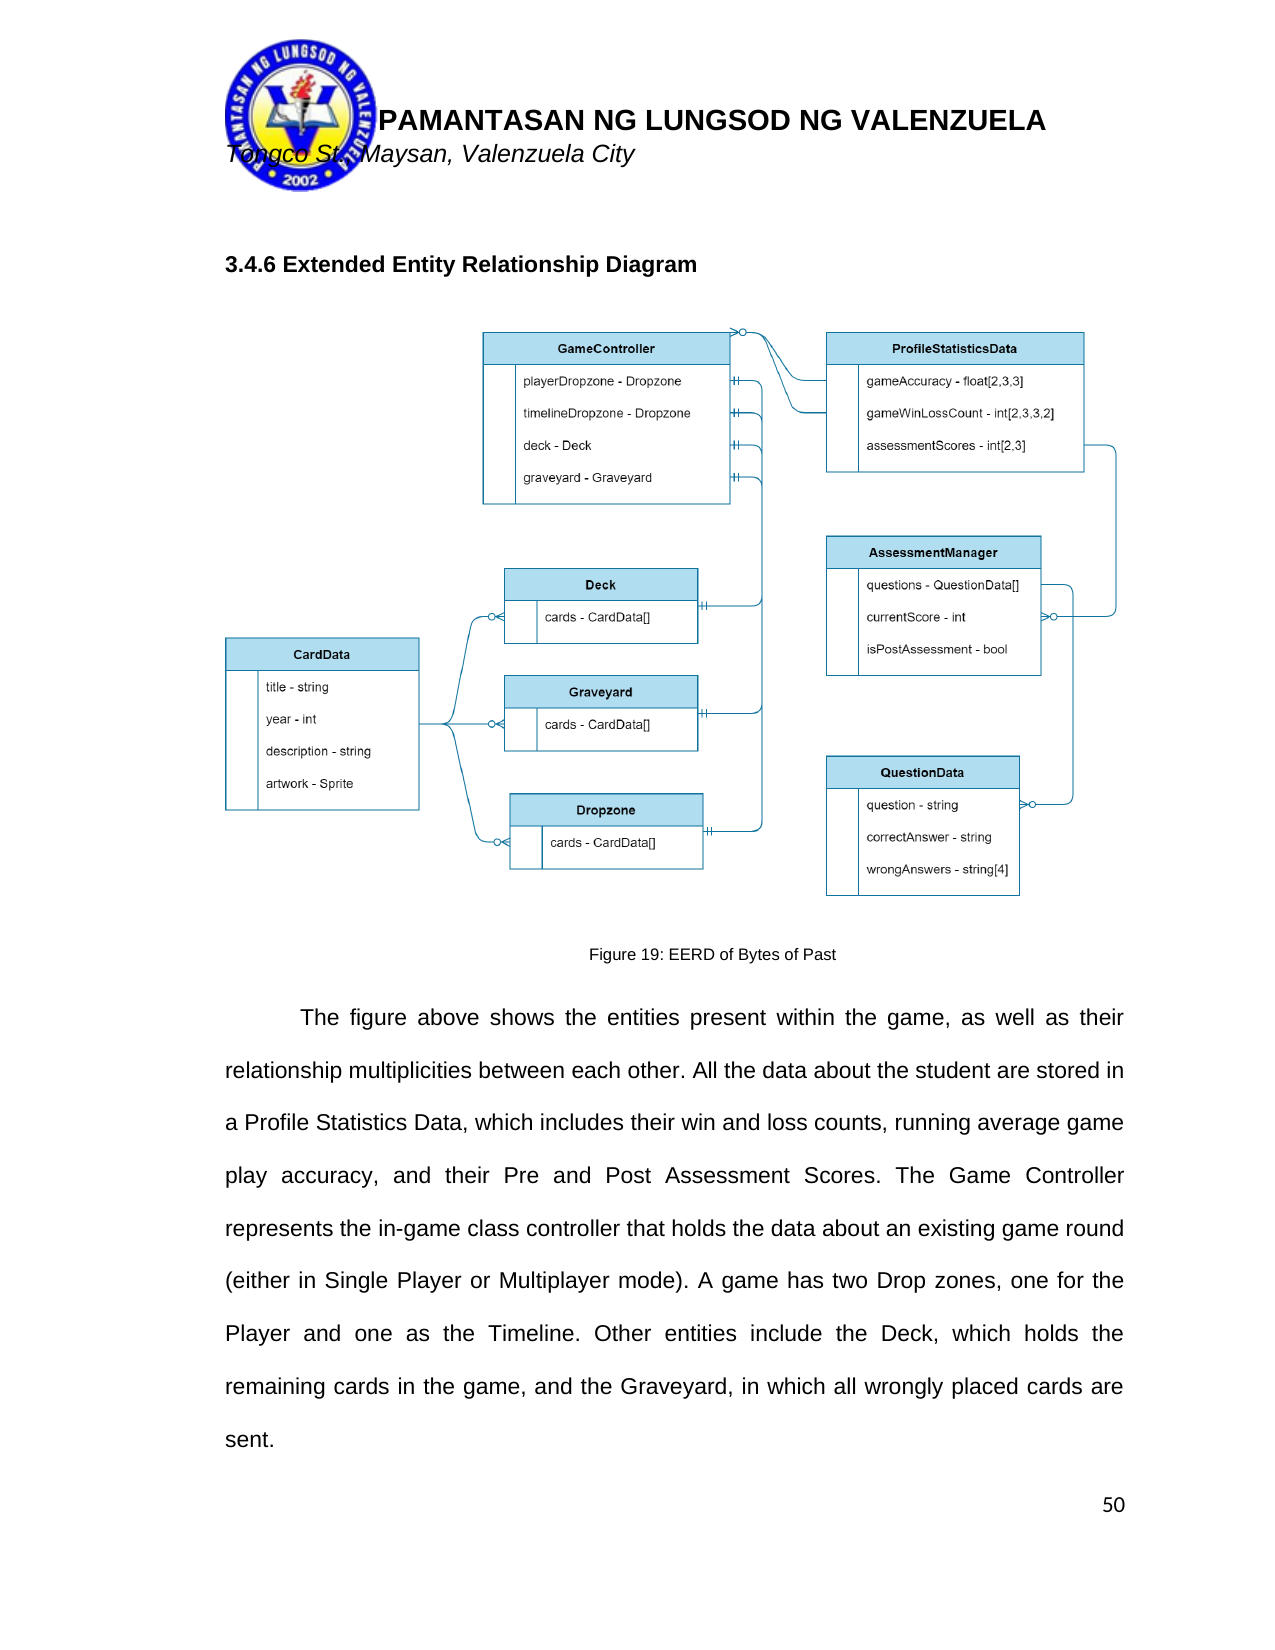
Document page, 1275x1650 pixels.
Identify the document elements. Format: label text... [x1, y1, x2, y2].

subtitle 3.4.6 Extended Entity Relationship Diagram [225, 251, 1125, 278]
picture [225, 325, 1125, 896]
text The figure above shows the entities present within the game, as well as their relationship multiplicities between each other. All the data about the student are stored in a Profile Statistics Data, which includes their win and loss counts, running average game play accuracy, and their Pre and Post Assessment Scores. The Game Controller represents the in-game class controller that holds the data about an existing game round (either in Single Player or Multiplayer mode). A game has two Drop zones, one for the Player and one as the Timeline. Other entities include the Deck, which holds the remaining cards in the game, and the Graveyard, in which all wrongly placed cards are sent. [225, 1004, 1125, 1452]
picture [225, 39, 379, 192]
subtitle Figure 19: EERD of Bytes of Past [225, 945, 1125, 964]
